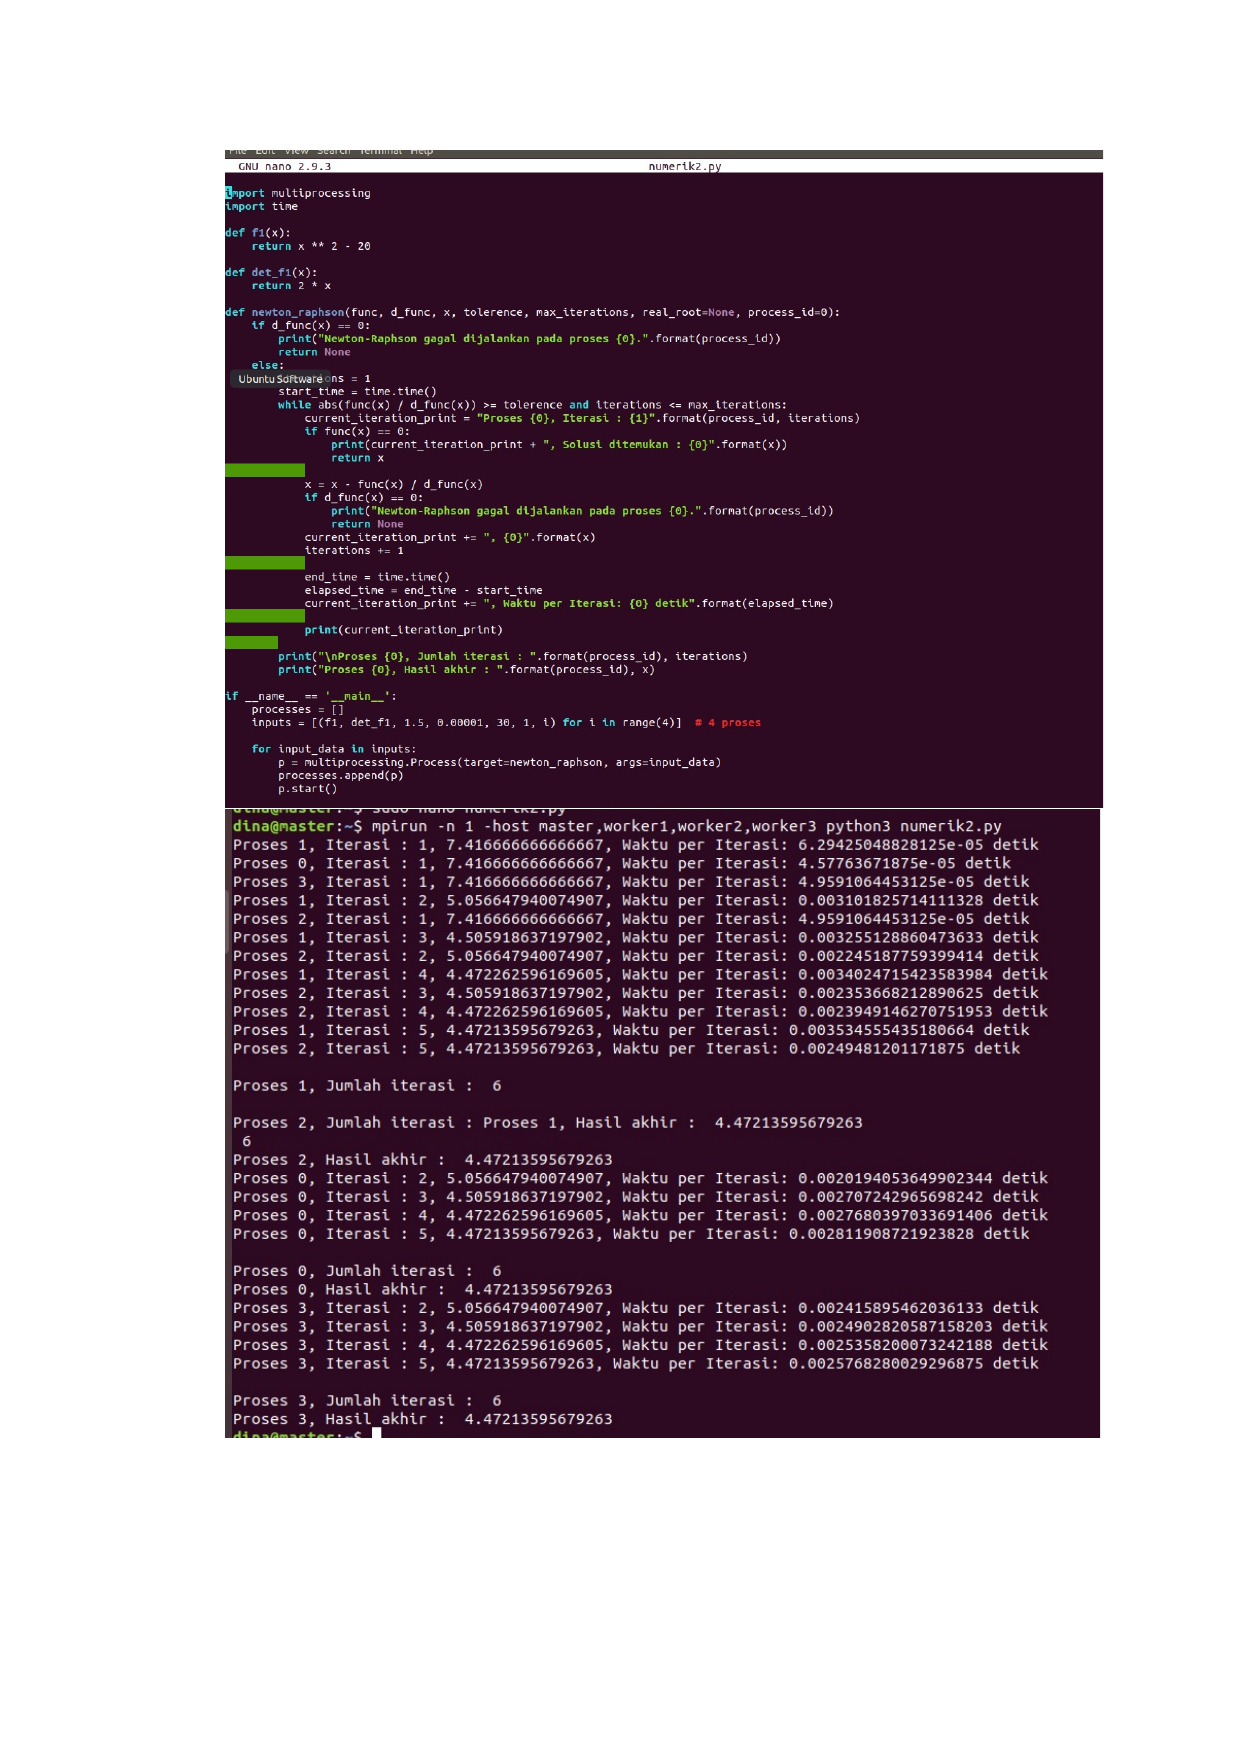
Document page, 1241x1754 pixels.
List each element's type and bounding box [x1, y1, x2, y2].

picture [225, 150, 1104, 808]
picture [225, 809, 1100, 1438]
